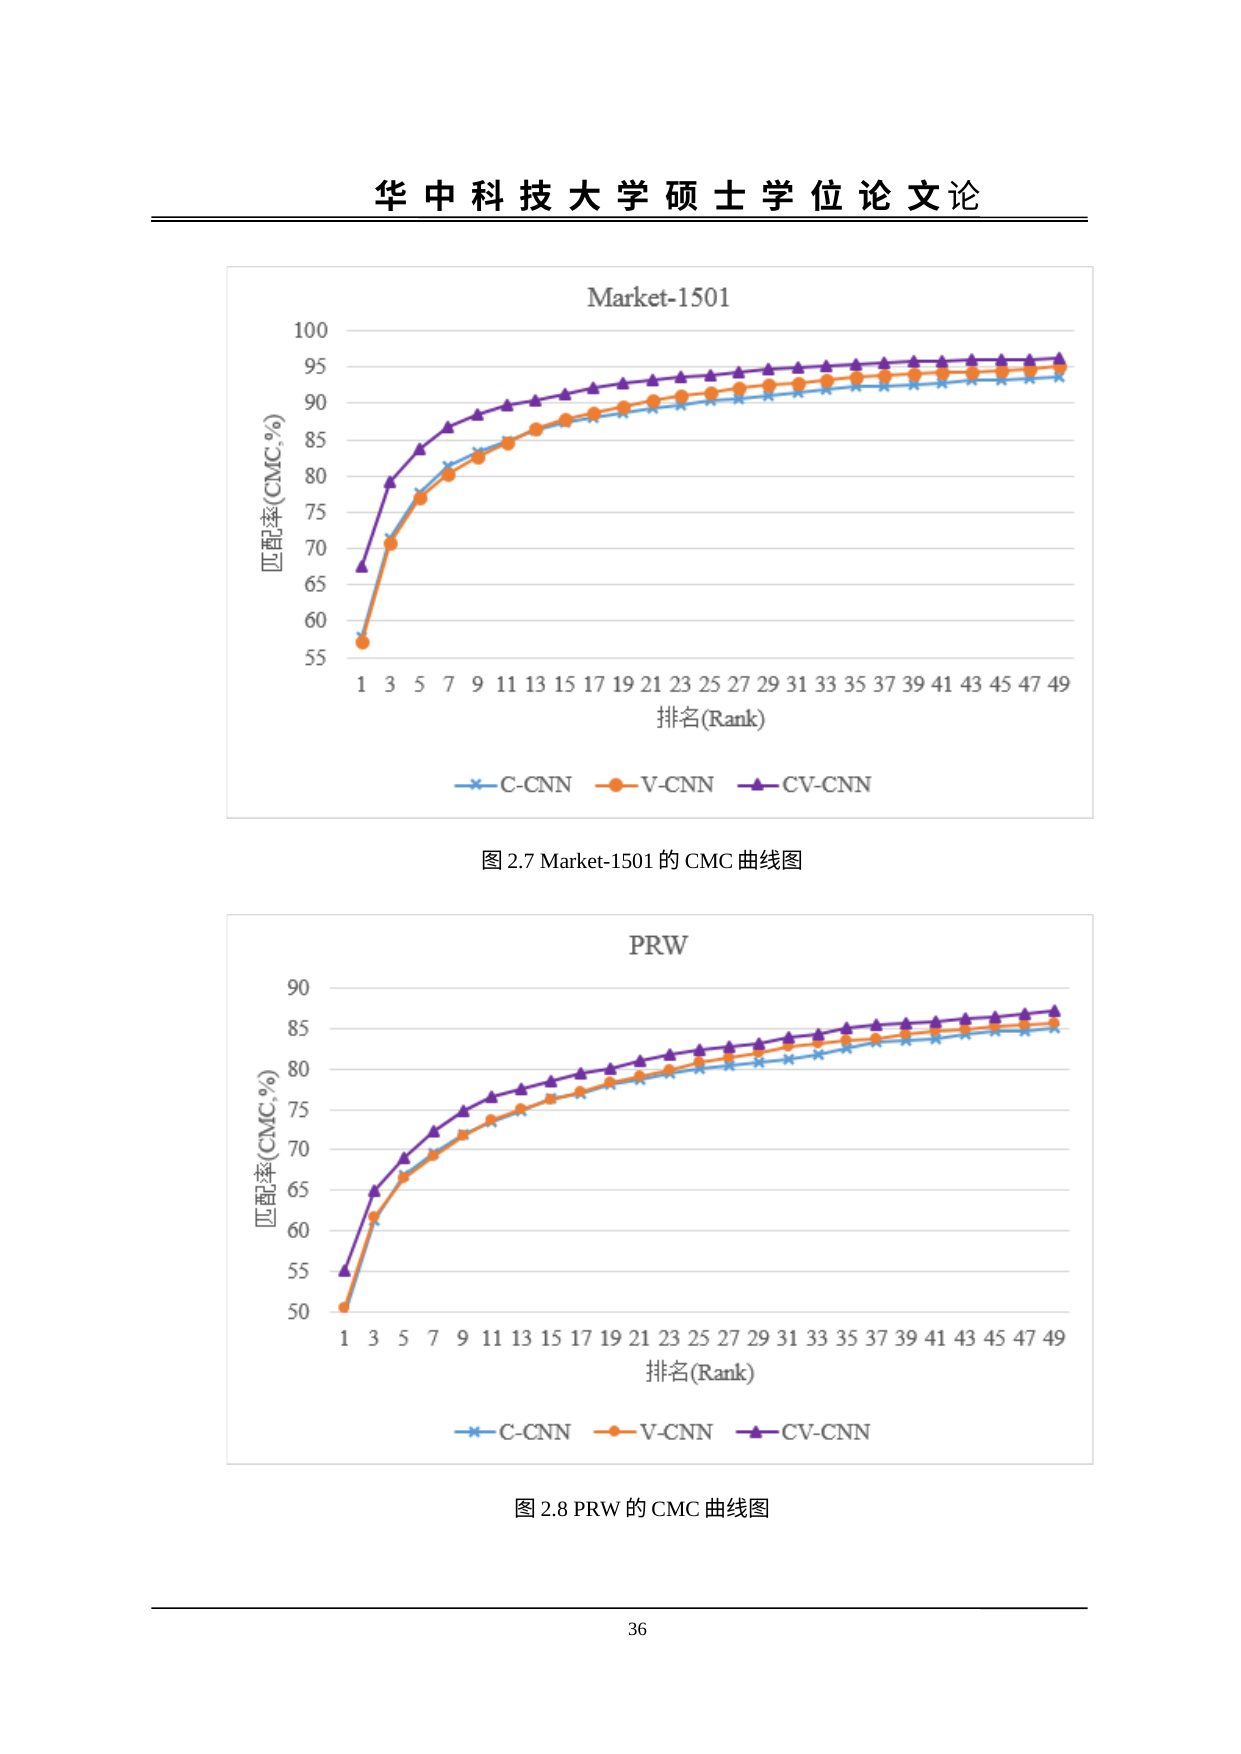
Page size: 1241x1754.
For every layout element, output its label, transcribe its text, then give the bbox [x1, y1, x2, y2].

picture [226, 266, 1094, 819]
table_cell 图2.8 PRW的CMC曲线图 [165, 1490, 1075, 1563]
table_cell [165, 915, 1075, 1490]
table_header [165, 267, 1075, 842]
picture [226, 914, 1094, 1465]
table_cell 图2.7 Market-1501的CMC曲线图 [165, 843, 1075, 915]
